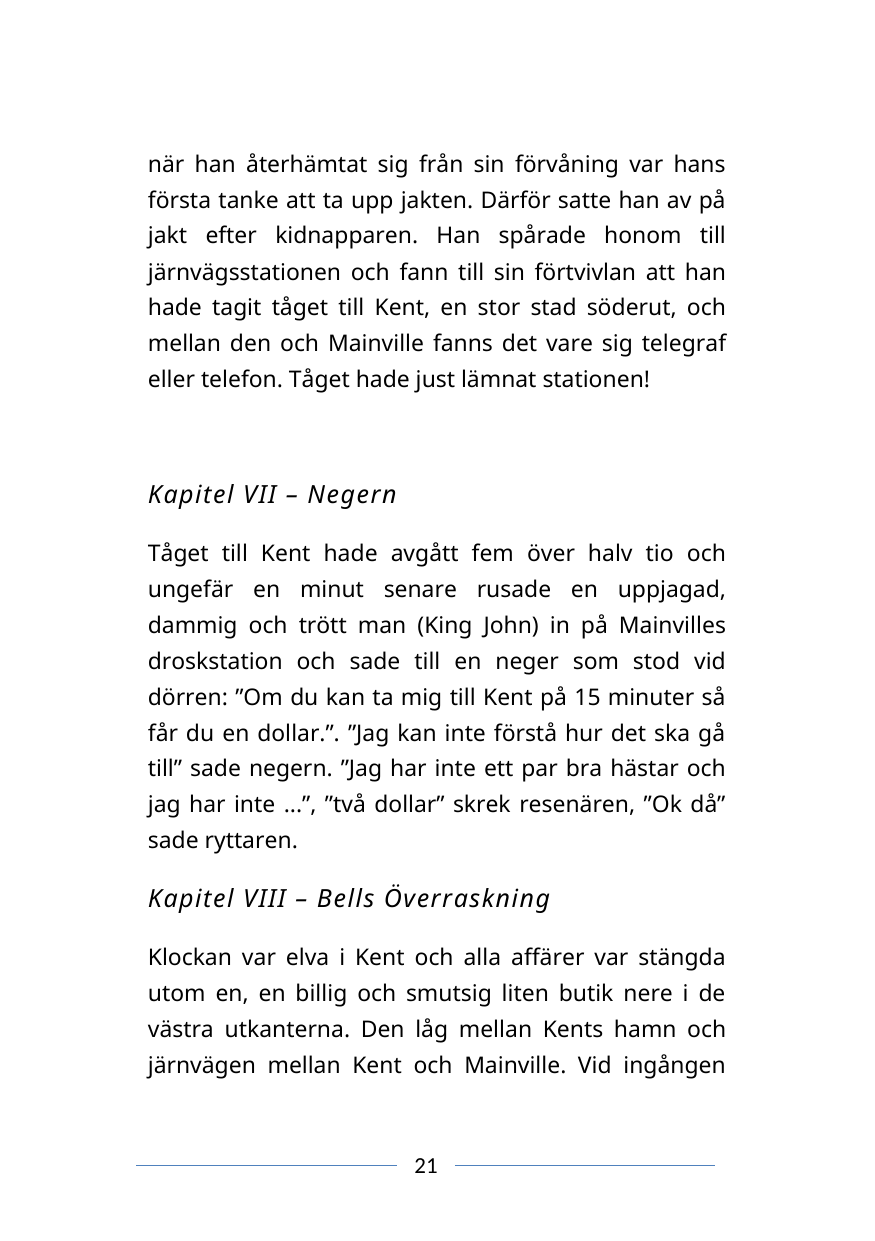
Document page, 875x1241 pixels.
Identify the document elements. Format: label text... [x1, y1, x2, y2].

text Tåget till Kent hade avgått fem över halv tio och ungefär en minut senare rusade en uppjagad, dammig och trött man (King John) in på Mainvilles droskstation och sade till en neger som stod vid dörren: ”Om du kan ta mig till Kent på 15 minuter så får du en dollar.”. ”Jag kan inte förstå hur det ska gå till” sade negern. ”Jag har inte ett par bra hästar och jag har inte ...”, ”två dollar” skrek resenären, ”Ok då” sade ryttaren. [148, 537, 726, 856]
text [148, 148, 726, 394]
subtitle Kapitel VIII – Bells Överraskning [148, 881, 726, 915]
subtitle Kapitel VII – Negern [148, 477, 726, 511]
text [148, 941, 726, 1080]
